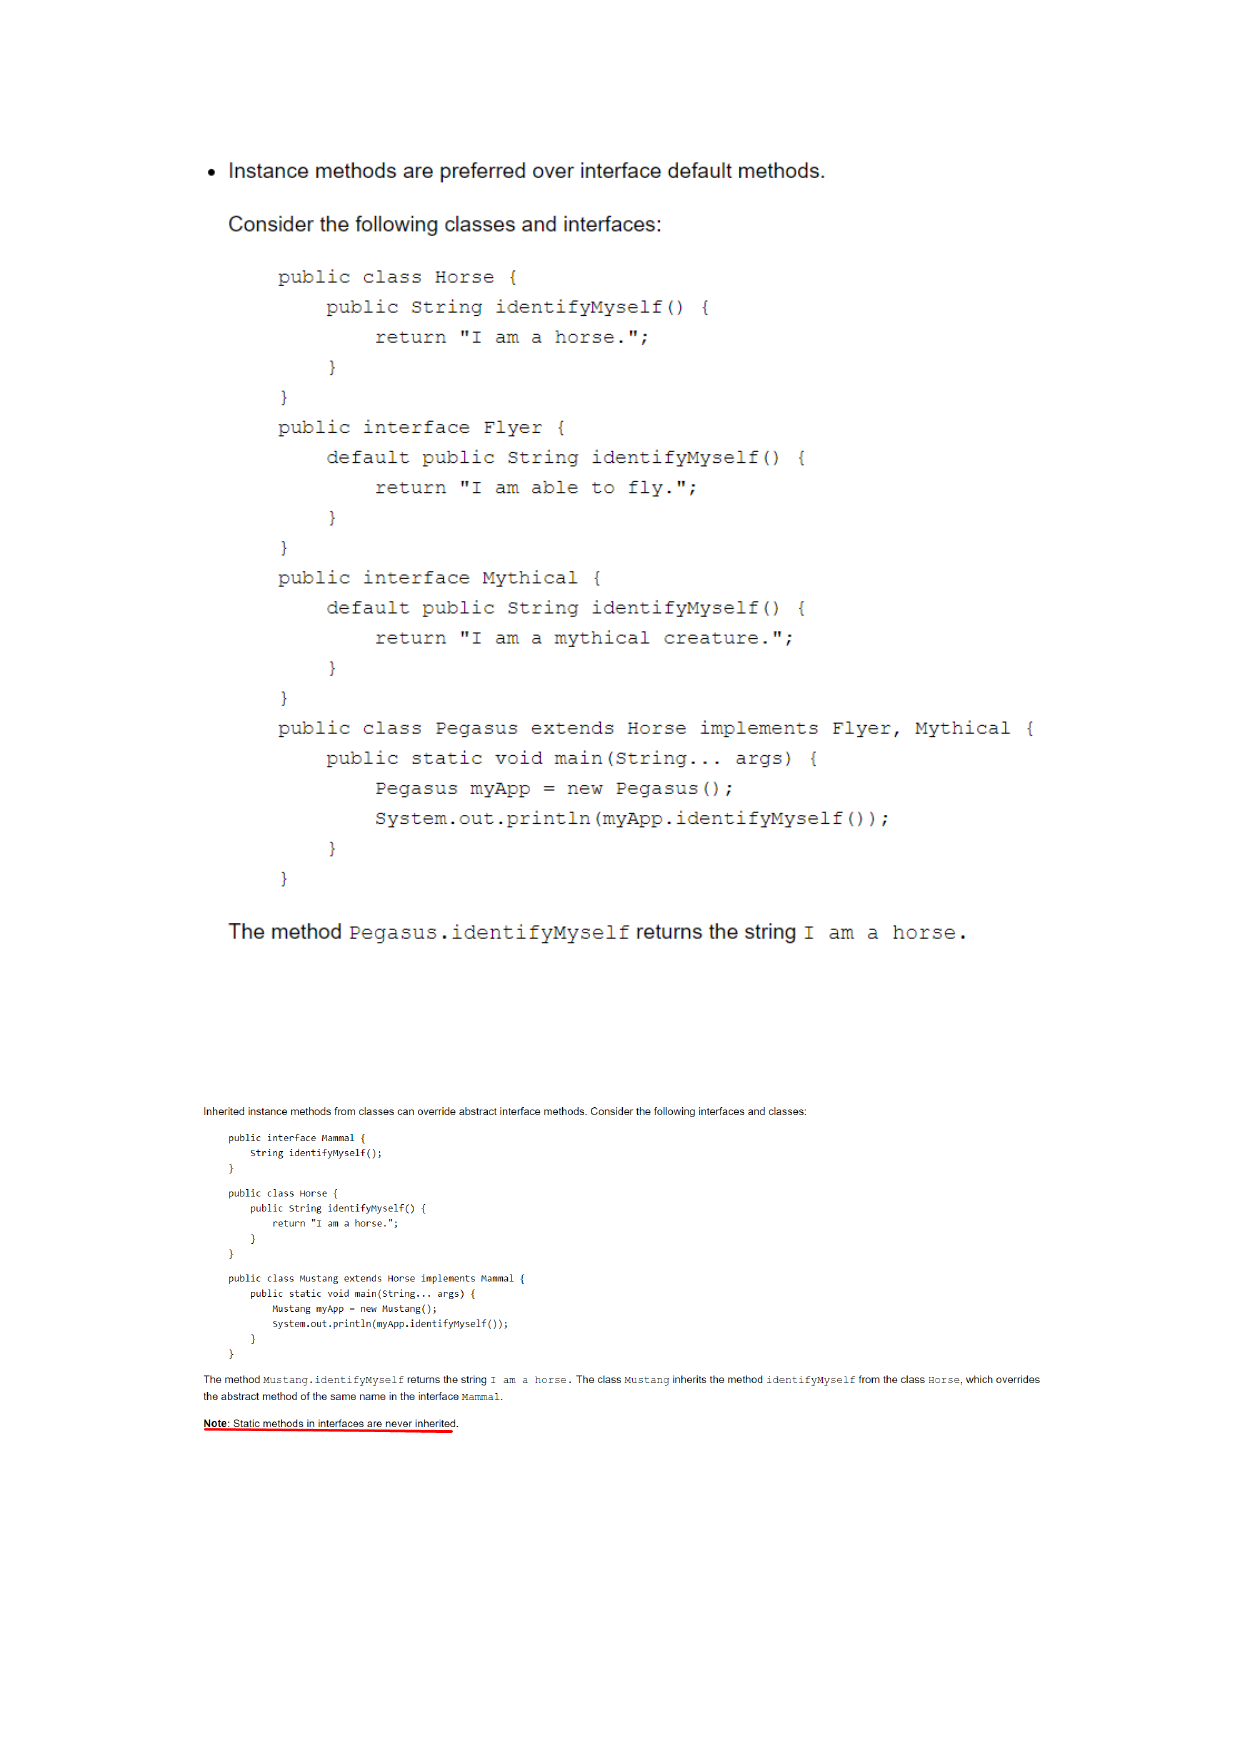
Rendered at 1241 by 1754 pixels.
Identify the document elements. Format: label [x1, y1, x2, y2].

picture [187, 1094, 1053, 1447]
picture [187, 150, 1053, 970]
